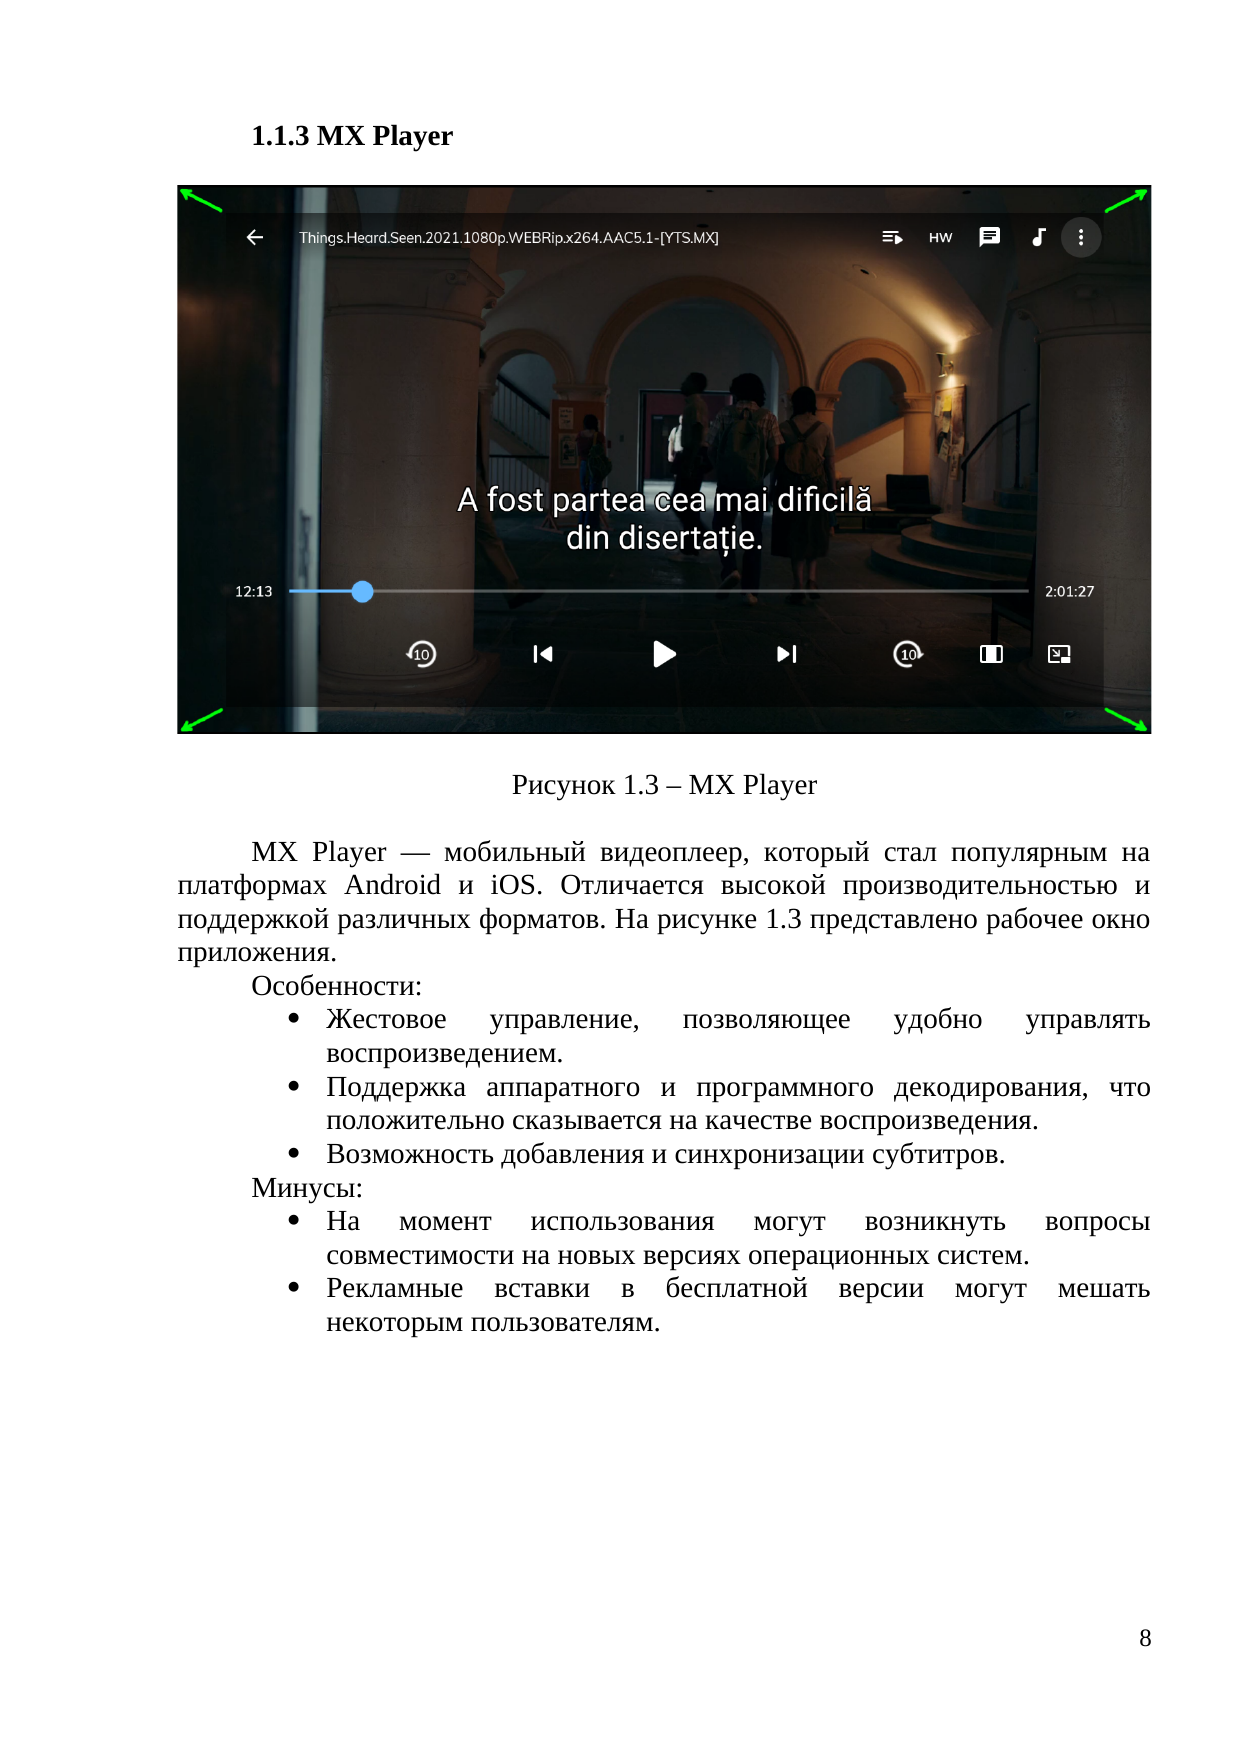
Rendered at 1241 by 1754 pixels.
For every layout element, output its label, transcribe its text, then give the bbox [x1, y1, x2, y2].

list Рекламные вставки в бесплатной версии могут мешать некоторым пользователям. [288, 1270, 1152, 1338]
list На момент использования могут возникнуть вопросы совместимости на новых версиях операционных систем. [288, 1203, 1152, 1270]
list Возможность добавления и синхронизации субтитров. [288, 1136, 1152, 1170]
picture [177, 185, 1152, 734]
text Минусы: [177, 1170, 1152, 1203]
text MX Player — мобильный видеоплеер, который стал популярным на платформах Android и iOS. Отличается высокой производительностью и поддержкой различных форматов. На рисунке 1.3 представлено рабочее окно приложения. [177, 834, 1152, 968]
list Поддержка аппаратного и программного декодирования, что положительно сказывается на качестве воспроизведения. [288, 1069, 1152, 1136]
text 1.1.3 MX Player [177, 118, 1152, 152]
text Рисунок 1.3 – MX Player [177, 767, 1152, 800]
list Жестовое управление, позволяющее удобно управлять воспроизведением. [288, 1002, 1152, 1069]
text Особенности: [177, 968, 1152, 1002]
